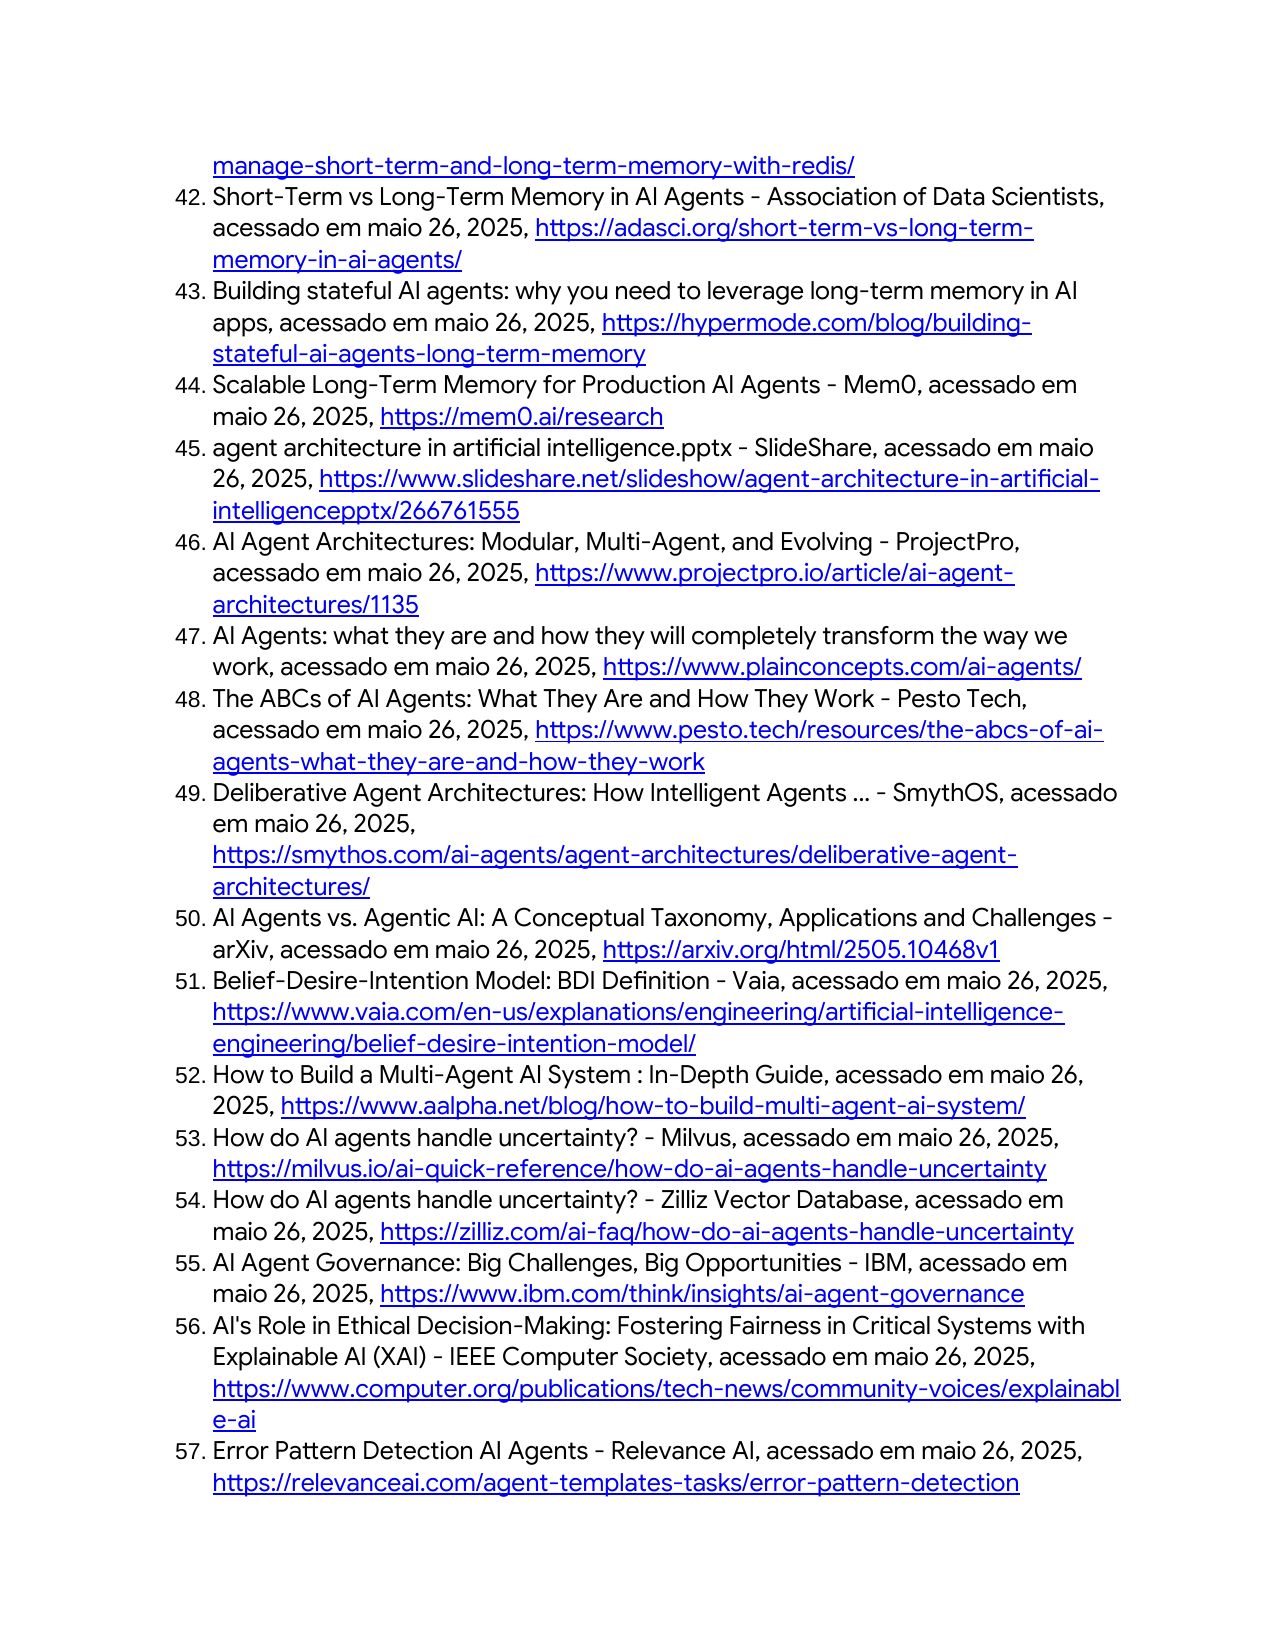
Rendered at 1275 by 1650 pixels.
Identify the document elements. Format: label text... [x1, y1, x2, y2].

list Error Pattern Detection AI Agents - Relevance AI, acessado em maio 26, 2025, https://relevanceai.com/agent-templates-tasks/error-pattern-detection [175, 1436, 1125, 1498]
list Short-Term vs Long-Term Memory in AI Agents - Association of Data Scientists, acessado em maio 26, 2025, https://adasci.org/short-term-vs-long-term-memory-in-ai-agents/ [175, 181, 1125, 275]
list Scalable Long-Term Memory for Production AI Agents - Mem0, acessado em maio 26, 2025, https://mem0.ai/research [175, 369, 1125, 432]
list agent architecture in artificial intelligence.pptx - SlideShare, acessado em maio 26, 2025, https://www.slideshare.net/slideshow/agent-architecture-in-artificial-intelligencepptx/266761555 [175, 432, 1125, 526]
list AI Agents: what they are and how they will completely transform the way we work, acessado em maio 26, 2025, https://www.plainconcepts.com/ai-agents/ [175, 620, 1125, 683]
list How do AI agents handle uncertainty? - Milvus, acessado em maio 26, 2025, https://milvus.io/ai-quick-reference/how-do-ai-agents-handle-uncertainty [175, 1122, 1125, 1185]
list How to Build a Multi-Agent AI System : In-Depth Guide, acessado em maio 26, 2025, https://www.aalpha.net/blog/how-to-build-multi-agent-ai-system/ [175, 1059, 1125, 1122]
list Deliberative Agent Architectures: How Intelligent Agents ... - SmythOS, acessado em maio 26, 2025, https://smythos.com/ai-agents/agent-architectures/deliberative-agent-architectures/ [175, 777, 1125, 902]
list AI's Role in Ethical Decision-Making: Fostering Fairness in Critical Systems with Explainable AI (XAI) - IEEE Computer Society, acessado em maio 26, 2025, https://www.computer.org/publications/tech-news/community-voices/explainable-ai [175, 1310, 1125, 1436]
list AI Agent Architectures: Modular, Multi-Agent, and Evolving - ProjectPro, acessado em maio 26, 2025, https://www.projectpro.io/article/ai-agent-architectures/1135 [175, 526, 1125, 620]
list Building stateful AI agents: why you need to leverage long-term memory in AI apps, acessado em maio 26, 2025, https://hypermode.com/blog/building-stateful-ai-agents-long-term-memory [175, 275, 1125, 369]
list Belief-Desire-Intention Model: BDI Definition - Vaia, acessado em maio 26, 2025, https://www.vaia.com/en-us/explanations/engineering/artificial-intelligence-engineering/belief-desire-intention-model/ [175, 965, 1125, 1059]
list AI Agent Governance: Big Challenges, Big Opportunities - IBM, acessado em maio 26, 2025, https://www.ibm.com/think/insights/ai-agent-governance [175, 1247, 1125, 1310]
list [175, 150, 1125, 181]
list AI Agents vs. Agentic AI: A Conceptual Taxonomy, Applications and Challenges - arXiv, acessado em maio 26, 2025, https://arxiv.org/html/2505.10468v1 [175, 902, 1125, 965]
list How do AI agents handle uncertainty? - Zilliz Vector Database, acessado em maio 26, 2025, https://zilliz.com/ai-faq/how-do-ai-agents-handle-uncertainty [175, 1185, 1125, 1247]
list The ABCs of AI Agents: What They Are and How They Work - Pesto Tech, acessado em maio 26, 2025, https://www.pesto.tech/resources/the-abcs-of-ai-agents-what-they-are-and-how-they-work [175, 683, 1125, 777]
